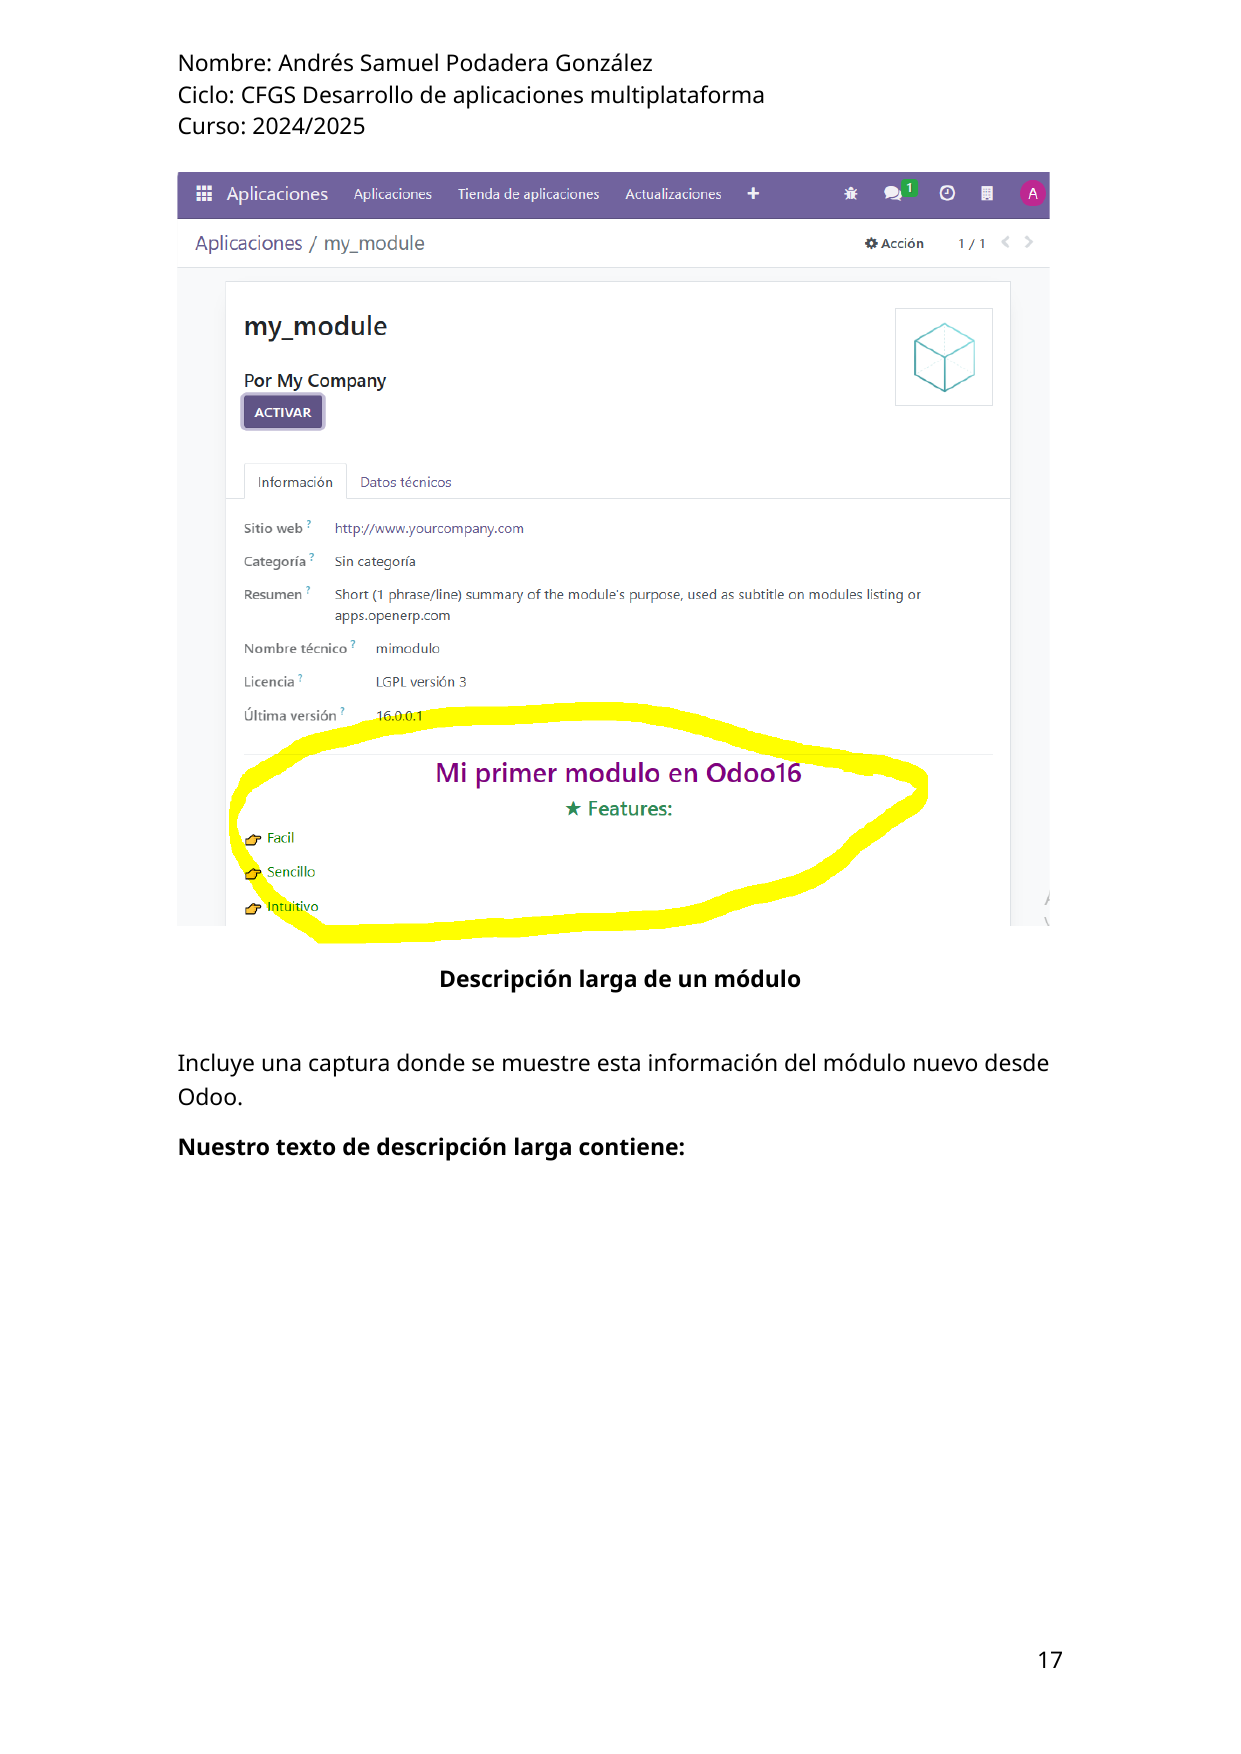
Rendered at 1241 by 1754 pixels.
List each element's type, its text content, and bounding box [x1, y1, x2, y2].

text Nuestro texto de descripción larga contiene: [177, 1131, 1063, 1162]
picture [177, 172, 1050, 944]
text Incluye una captura donde se muestre esta información del módulo nuevo desde Odoo. [177, 1013, 1063, 1112]
text Descripción larga de un módulo [177, 963, 1063, 994]
